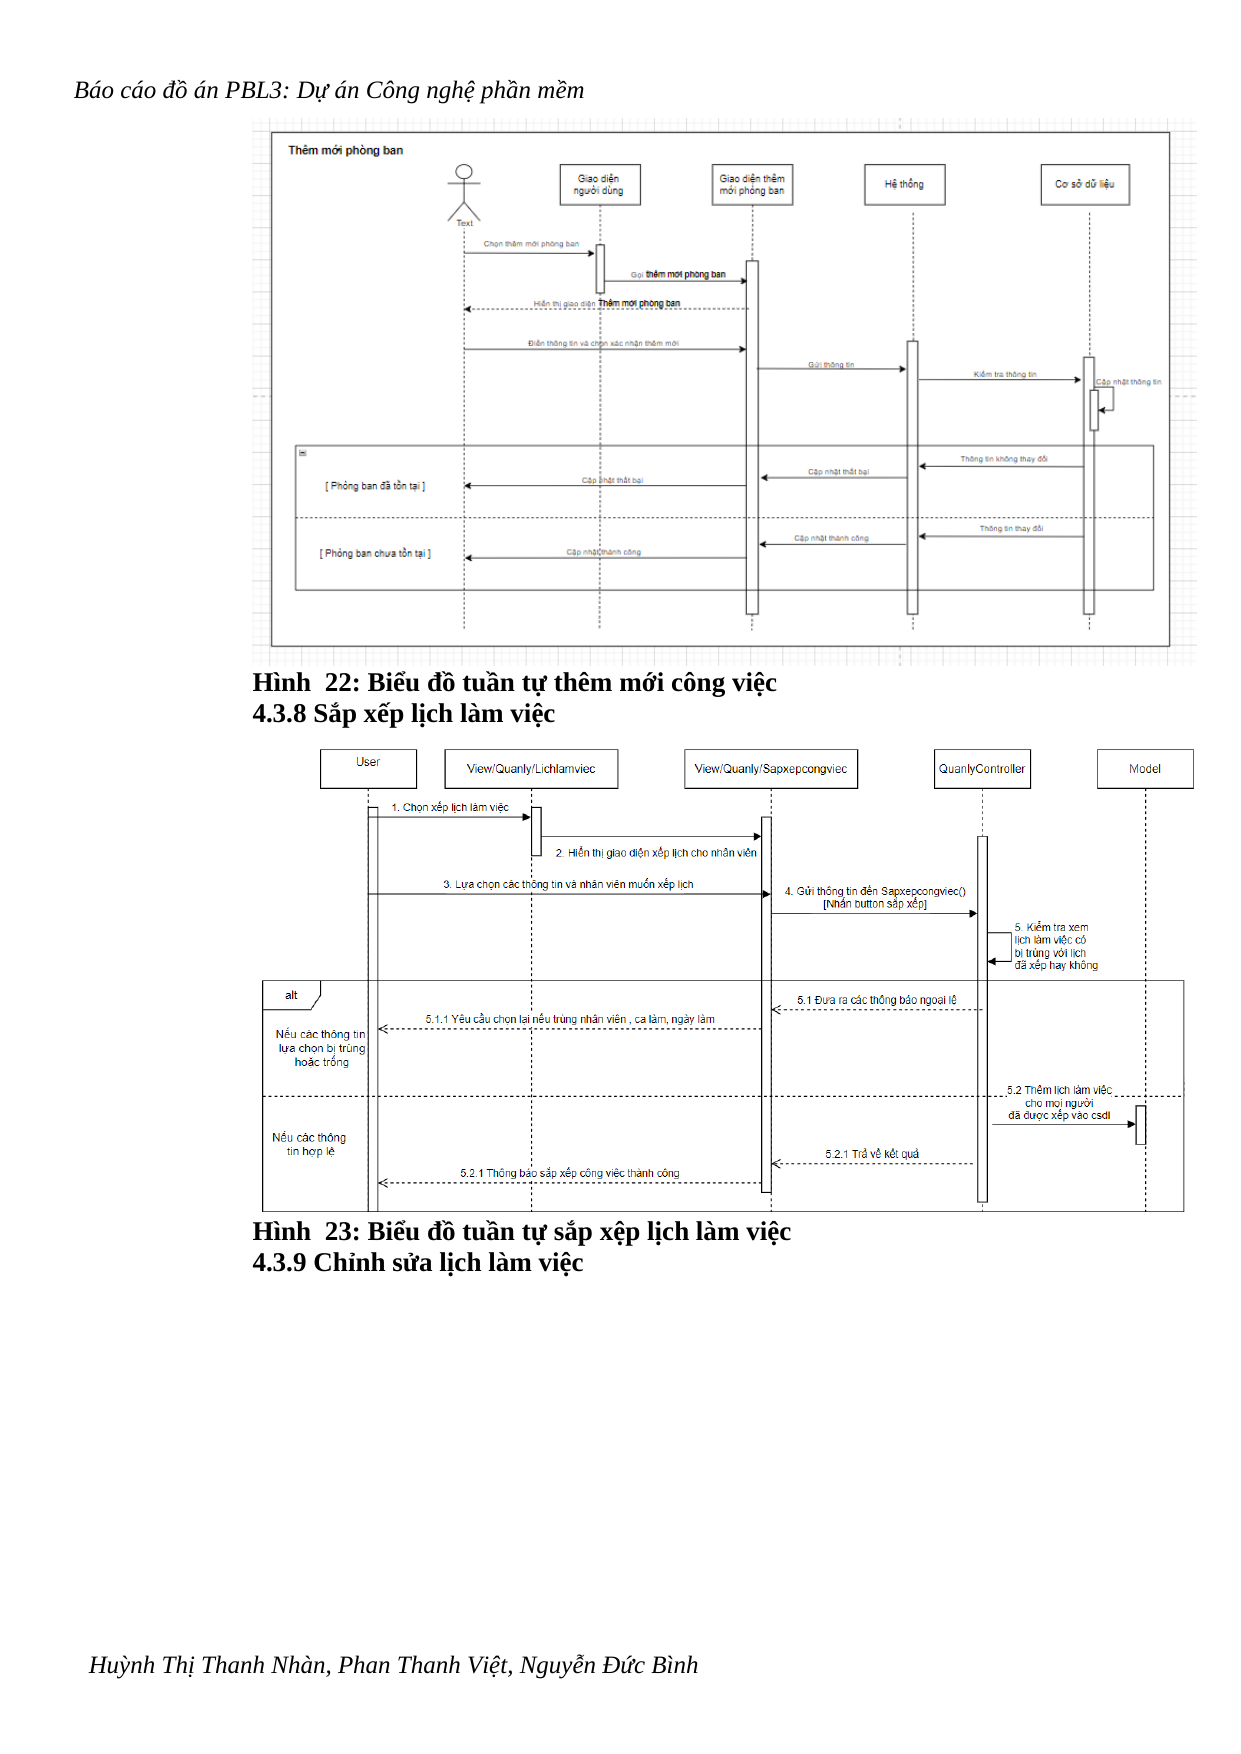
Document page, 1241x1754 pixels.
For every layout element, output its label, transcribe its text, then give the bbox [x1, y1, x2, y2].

text Hình 22: Biểu đồ tuần tự thêm mới công việc [177, 666, 1122, 697]
text Hình 23: Biểu đồ tuần tự sắp xệp lịch làm việc [177, 1215, 1122, 1246]
picture [252, 743, 1197, 1215]
text 4.3.8 Sắp xếp lịch làm việc [177, 697, 1122, 728]
picture [252, 118, 1197, 666]
text 4.3.9 Chỉnh sửa lịch làm việc [177, 1246, 1122, 1277]
